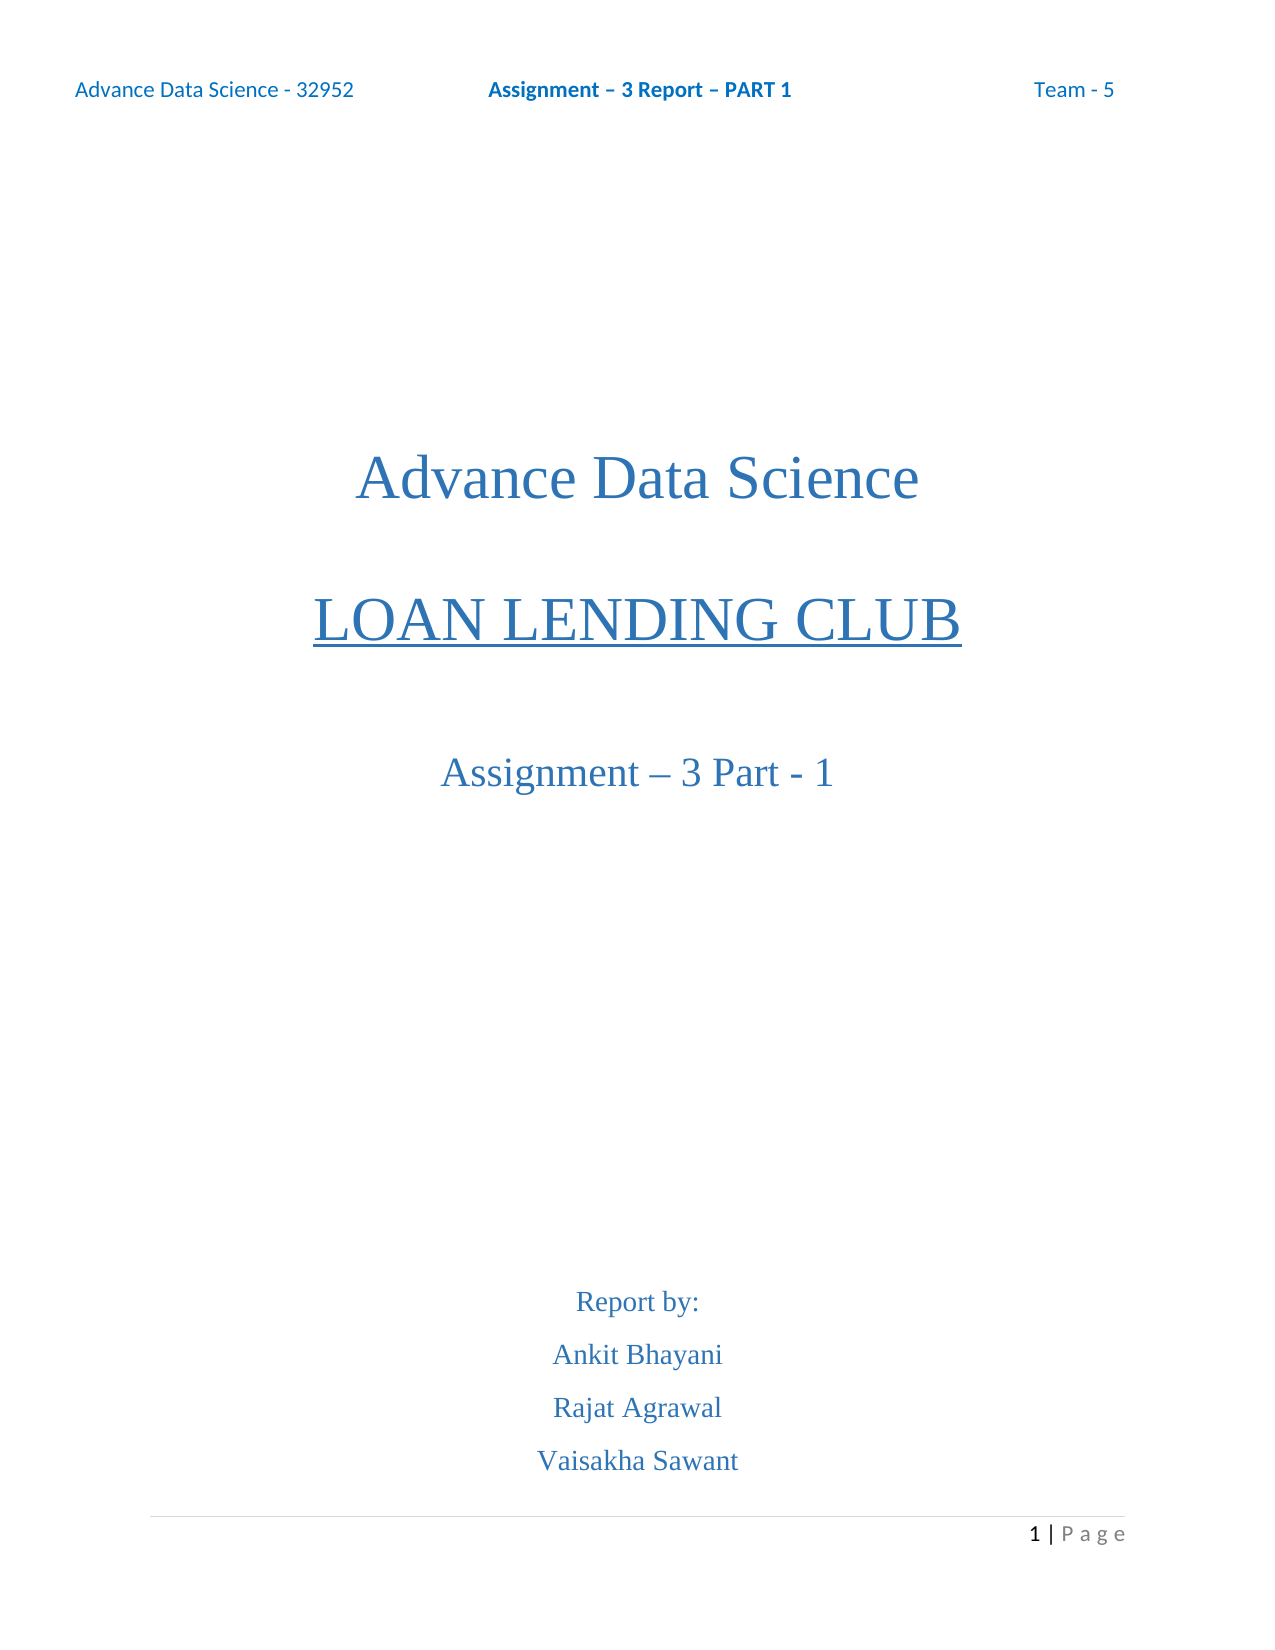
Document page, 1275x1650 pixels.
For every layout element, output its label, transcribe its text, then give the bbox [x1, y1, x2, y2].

text Rajat Agrawal [150, 1390, 1125, 1423]
title LOAN LENDING CLUB [150, 582, 1125, 653]
text Assignment – 3 Part - 1 [150, 747, 1125, 795]
text Report by: [150, 1284, 1125, 1318]
text Vaisakha Sawant [150, 1443, 1125, 1476]
text Advance Data Science [150, 440, 1125, 512]
text Ankit Bhayani [150, 1337, 1125, 1371]
